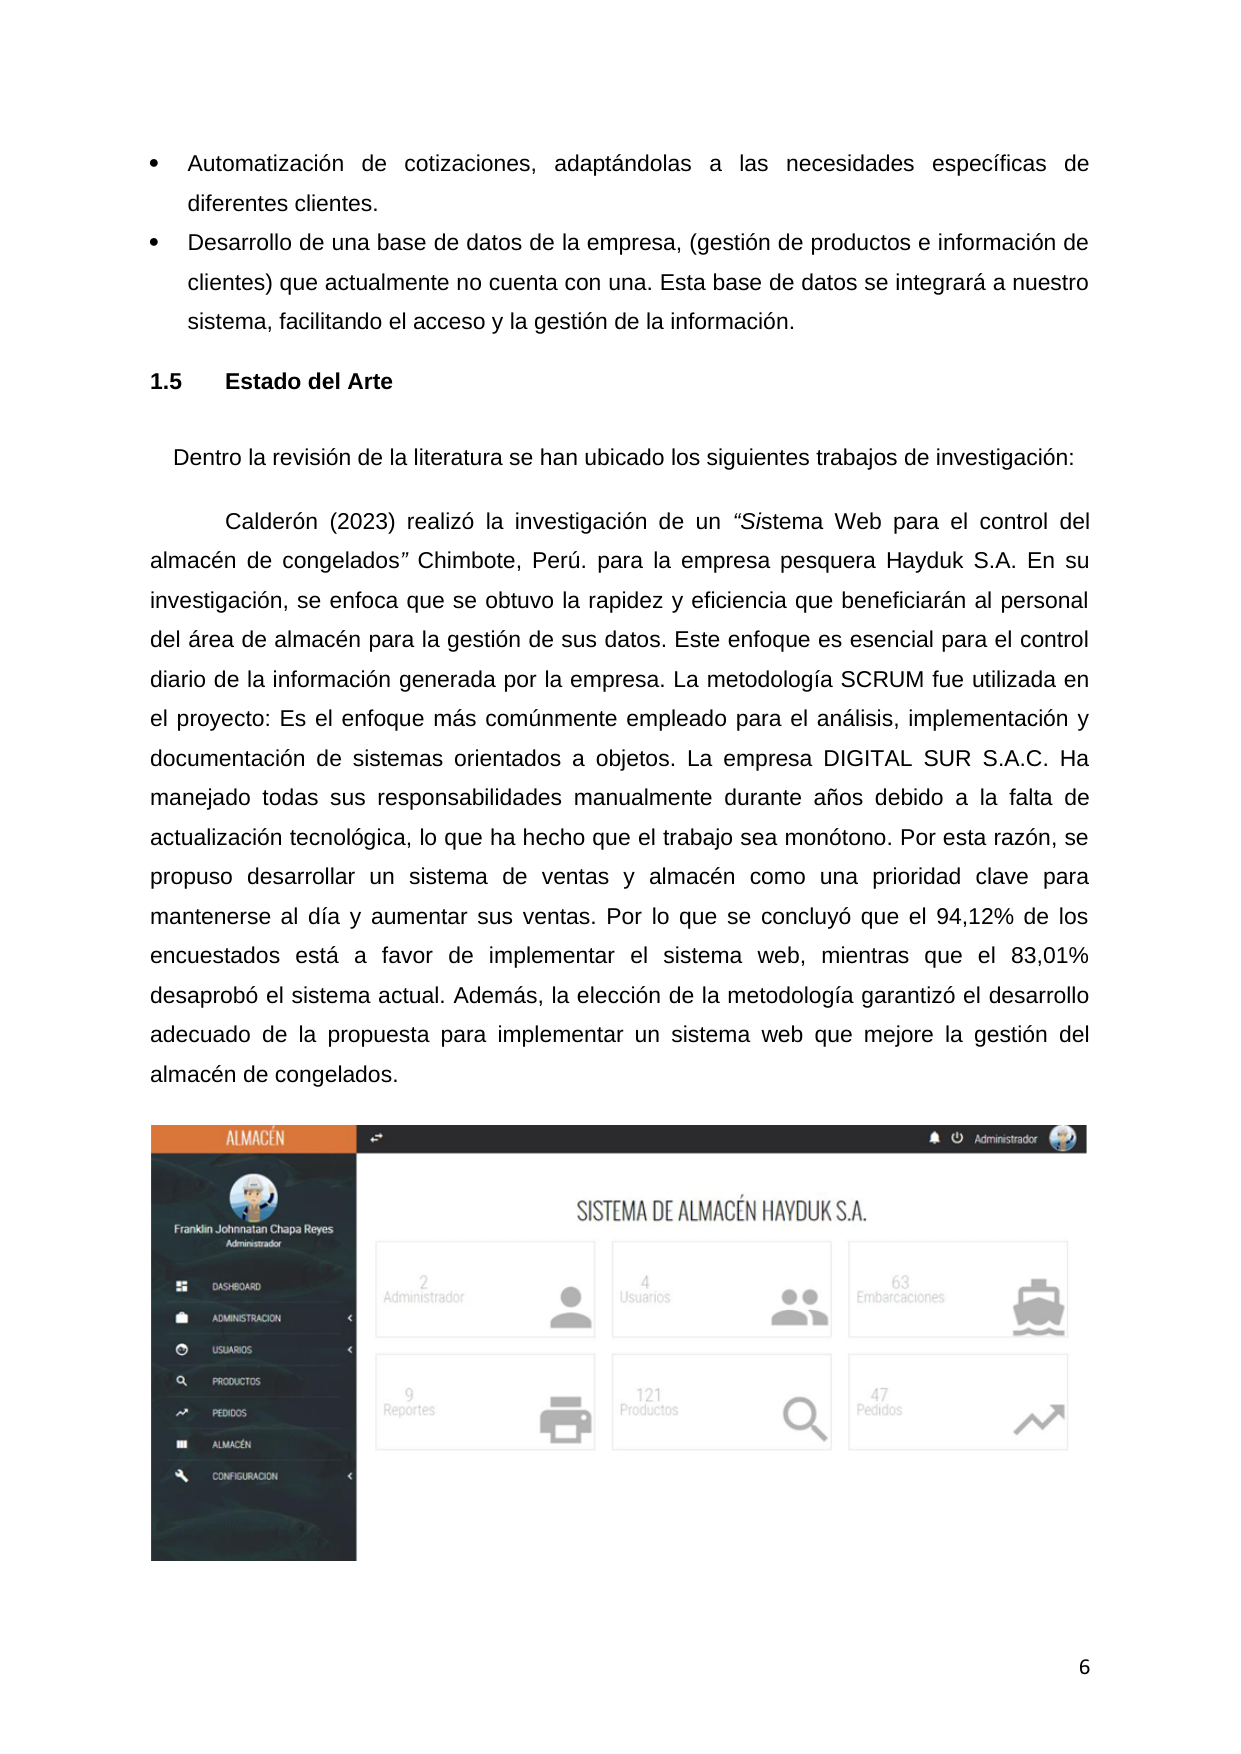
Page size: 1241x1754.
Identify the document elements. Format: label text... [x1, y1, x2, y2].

list Automatización de cotizaciones, adaptándolas a las necesidades específicas de diferentes clientes. [150, 150, 1090, 216]
text Dentro la revisión de la literatura se han ubicado los siguientes trabajos de investigación: [173, 443, 1090, 470]
subtitle 1.5 Estado del Arte [150, 368, 1090, 394]
list Desarrollo de una base de datos de la empresa, (gestión de productos e información de clientes) que actualmente no cuenta con una. Esta base de datos se integrará a nuestro sistema, facilitando el acceso y la gestión de la información. [150, 229, 1090, 334]
text Calderón (2023) realizó la investigación de un “Sistema Web para el control del almacén de congelados” Chimbote, Perú. para la empresa pesquera Hayduk S.A. En su investigación, se enfoca que se obtuvo la rapidez y eficiencia que beneficiarán al personal del área de almacén para la gestión de sus datos. Este enfoque es esencial para el control diario de la información generada por la empresa. La metodología SCRUM fue utilizada en el proyecto: Es el enfoque más comúnmente empleado para el análisis, implementación y documentación de sistemas orientados a objetos. La empresa DIGITAL SUR S.A.C. Ha manejado todas sus responsabilidades manualmente durante años debido a la falta de actualización tecnológica, lo que ha hecho que el trabajo sea monótono. Por esta razón, se propuso desarrollar un sistema de ventas y almacén como una prioridad clave para mantenerse al día y aumentar sus ventas. Por lo que se concluyó que el 94,12% de los encuestados está a favor de implementar el sistema web, mientras que el 83,01% desaprobó el sistema actual. Además, la elección de la metodología garantizó el desarrollo adecuado de la propuesta para implementar un sistema web que mejore la gestión del almacén de congelados. [150, 508, 1090, 1087]
picture [150, 1125, 1091, 1561]
